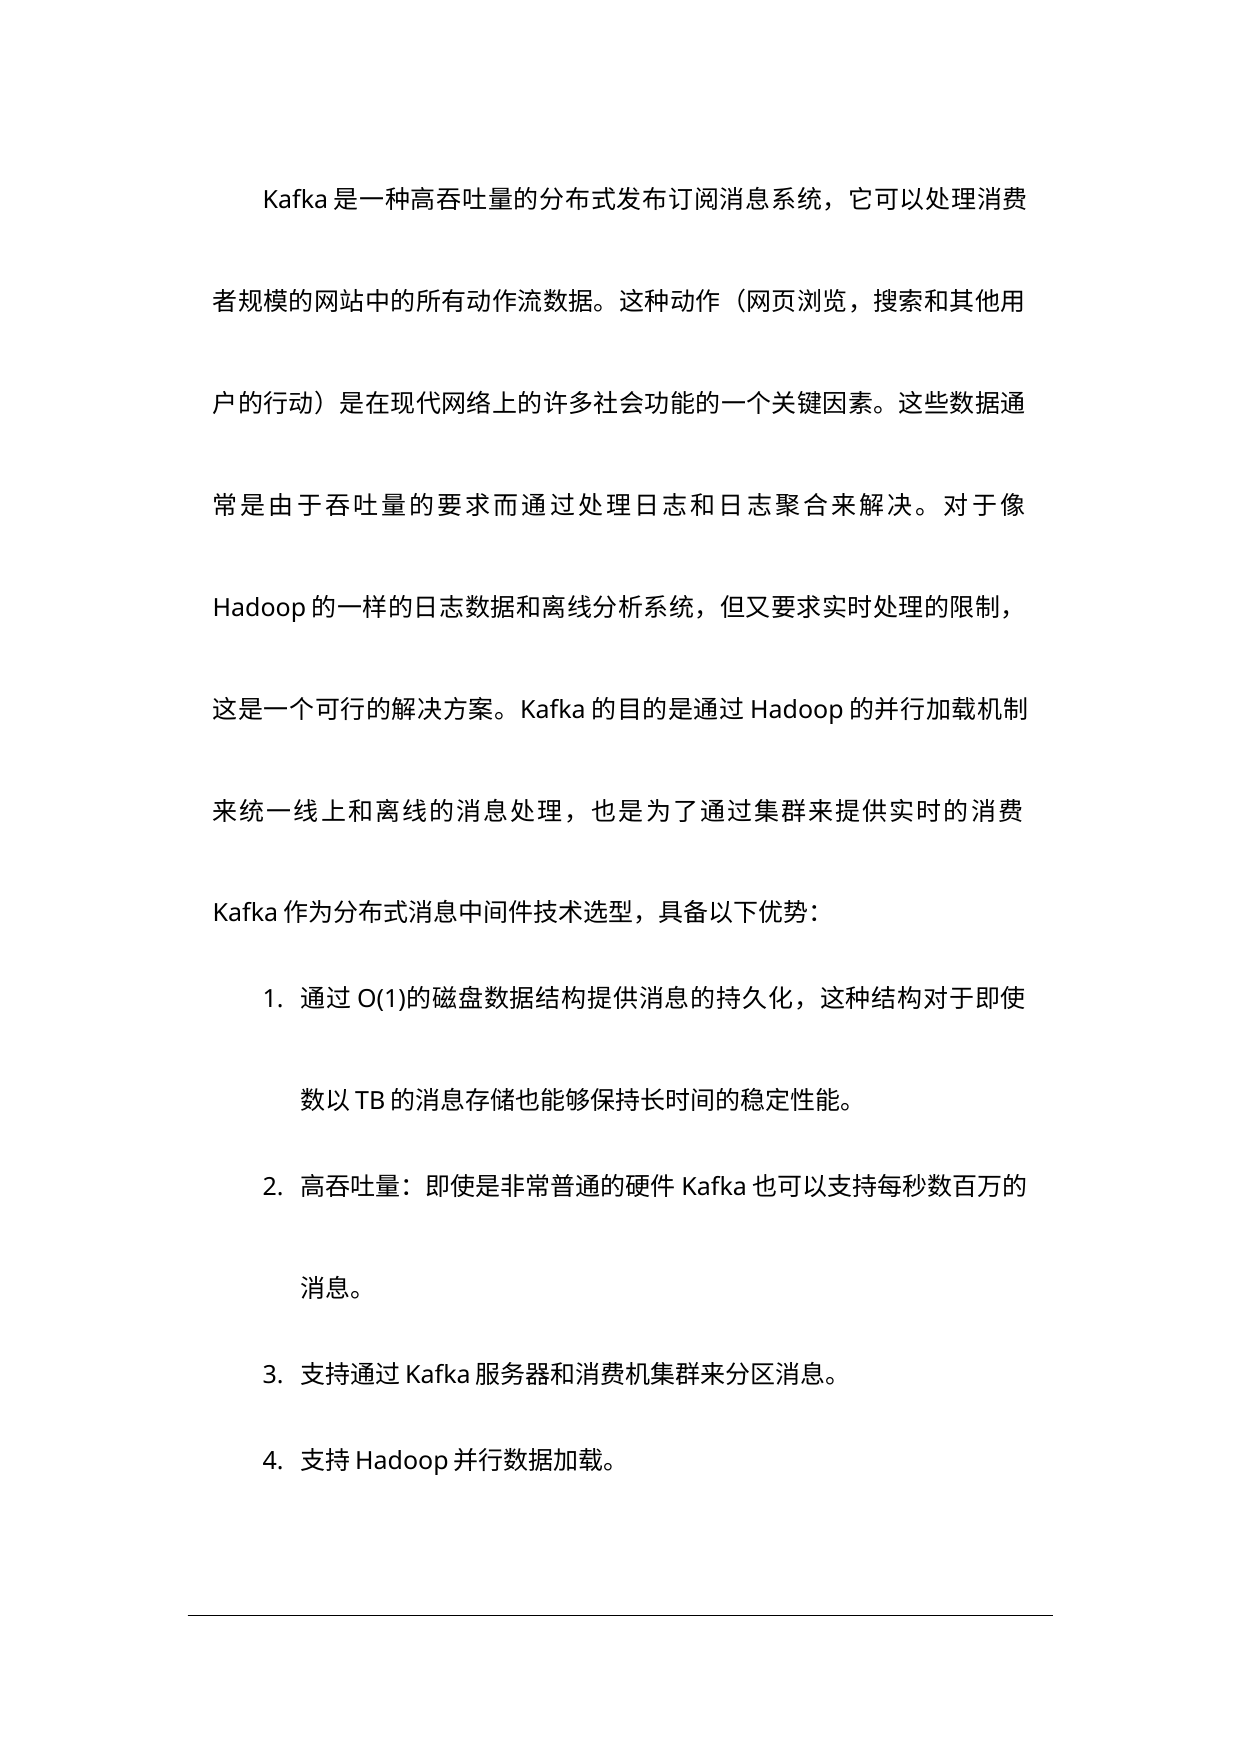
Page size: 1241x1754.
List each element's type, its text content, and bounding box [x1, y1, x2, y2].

list 支持Hadoop并行数据加载。 [262, 1425, 1028, 1493]
text Kafka是一种高吞吐量的分布式发布订阅消息系统，它可以处理消费者规模的网站中的所有动作流数据。这种动作（网页浏览，搜索和其他用户的行动）是在现代网络上的许多社会功能的一个关键因素。这些数据通常是由于吞吐量的要求而通过处理日志和日志聚合来解决。对于像Hadoop的一样的日志数据和离线分析系统，但又要求实时处理的限制，这是一个可行的解决方案。Kafka的目的是通过Hadoop的并行加载机制来统一线上和离线的消息处理，也是为了通过集群来提供实时的消费。Kafka作为分布式消息中间件技术选型，具备以下优势： [212, 164, 1028, 945]
list 支持通过Kafka服务器和消费机集群来分区消息。 [262, 1339, 1028, 1407]
list 高吞吐量：即使是非常普通的硬件Kafka也可以支持每秒数百万的消息。 [262, 1151, 1028, 1321]
list 通过O(1)的磁盘数据结构提供消息的持久化，这种结构对于即使数以TB的消息存储也能够保持长时间的稳定性能。 [262, 963, 1028, 1133]
